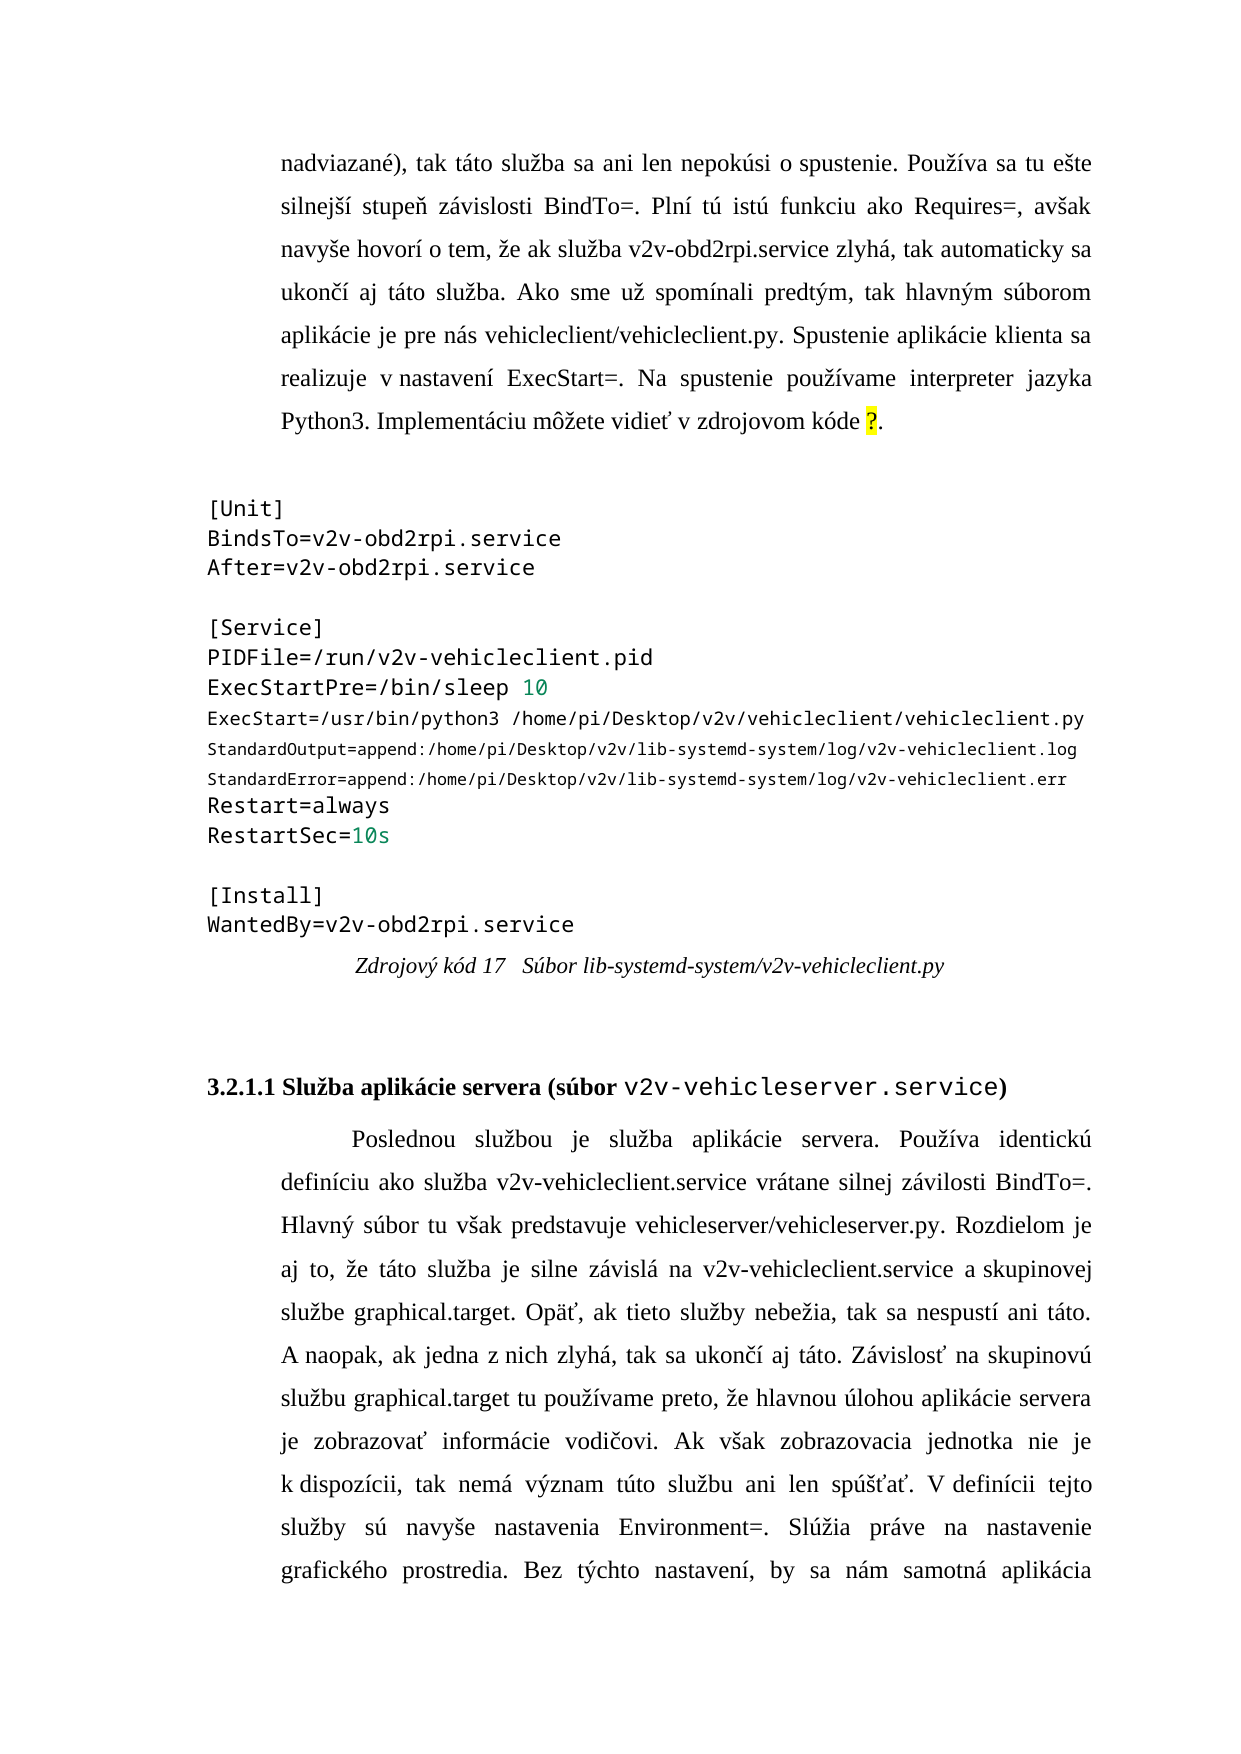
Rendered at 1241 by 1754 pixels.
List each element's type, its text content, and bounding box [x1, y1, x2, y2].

text [Unit] [207, 493, 1092, 522]
subtitle 3.2.1.1 Služba aplikácie servera (súbor v2v-vehicleserver.service) [207, 1072, 1092, 1103]
text RestartSec=10s [207, 820, 1092, 850]
text Restart=always [207, 790, 1092, 820]
text PIDFile=/run/v2v-vehicleclient.pid [207, 642, 1092, 671]
text StandardOutput=append:/home/pi/Desktop/v2v/lib-systemd-system/log/v2v-vehicleclient.log [207, 731, 1092, 761]
text [Service] [207, 612, 1092, 642]
text BindsTo=v2v-obd2rpi.service [207, 522, 1092, 552]
text [Install] [207, 880, 1092, 909]
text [281, 1124, 1092, 1584]
text WantedBy=v2v-obd2rpi.service [207, 909, 1092, 939]
text ExecStartPre=/bin/sleep 10 [207, 671, 1092, 701]
text After=v2v-obd2rpi.service [207, 552, 1092, 582]
text Zdrojový kód 17 Súbor lib-systemd-system/v2v-vehicleclient.py [207, 952, 1092, 978]
text ExecStart=/usr/bin/python3 /home/pi/Desktop/v2v/vehicleclient/vehicleclient.py [207, 701, 1092, 731]
text StandardError=append:/home/pi/Desktop/v2v/lib-systemd-system/log/v2v-vehicleclient.err [207, 761, 1092, 790]
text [281, 148, 1092, 435]
